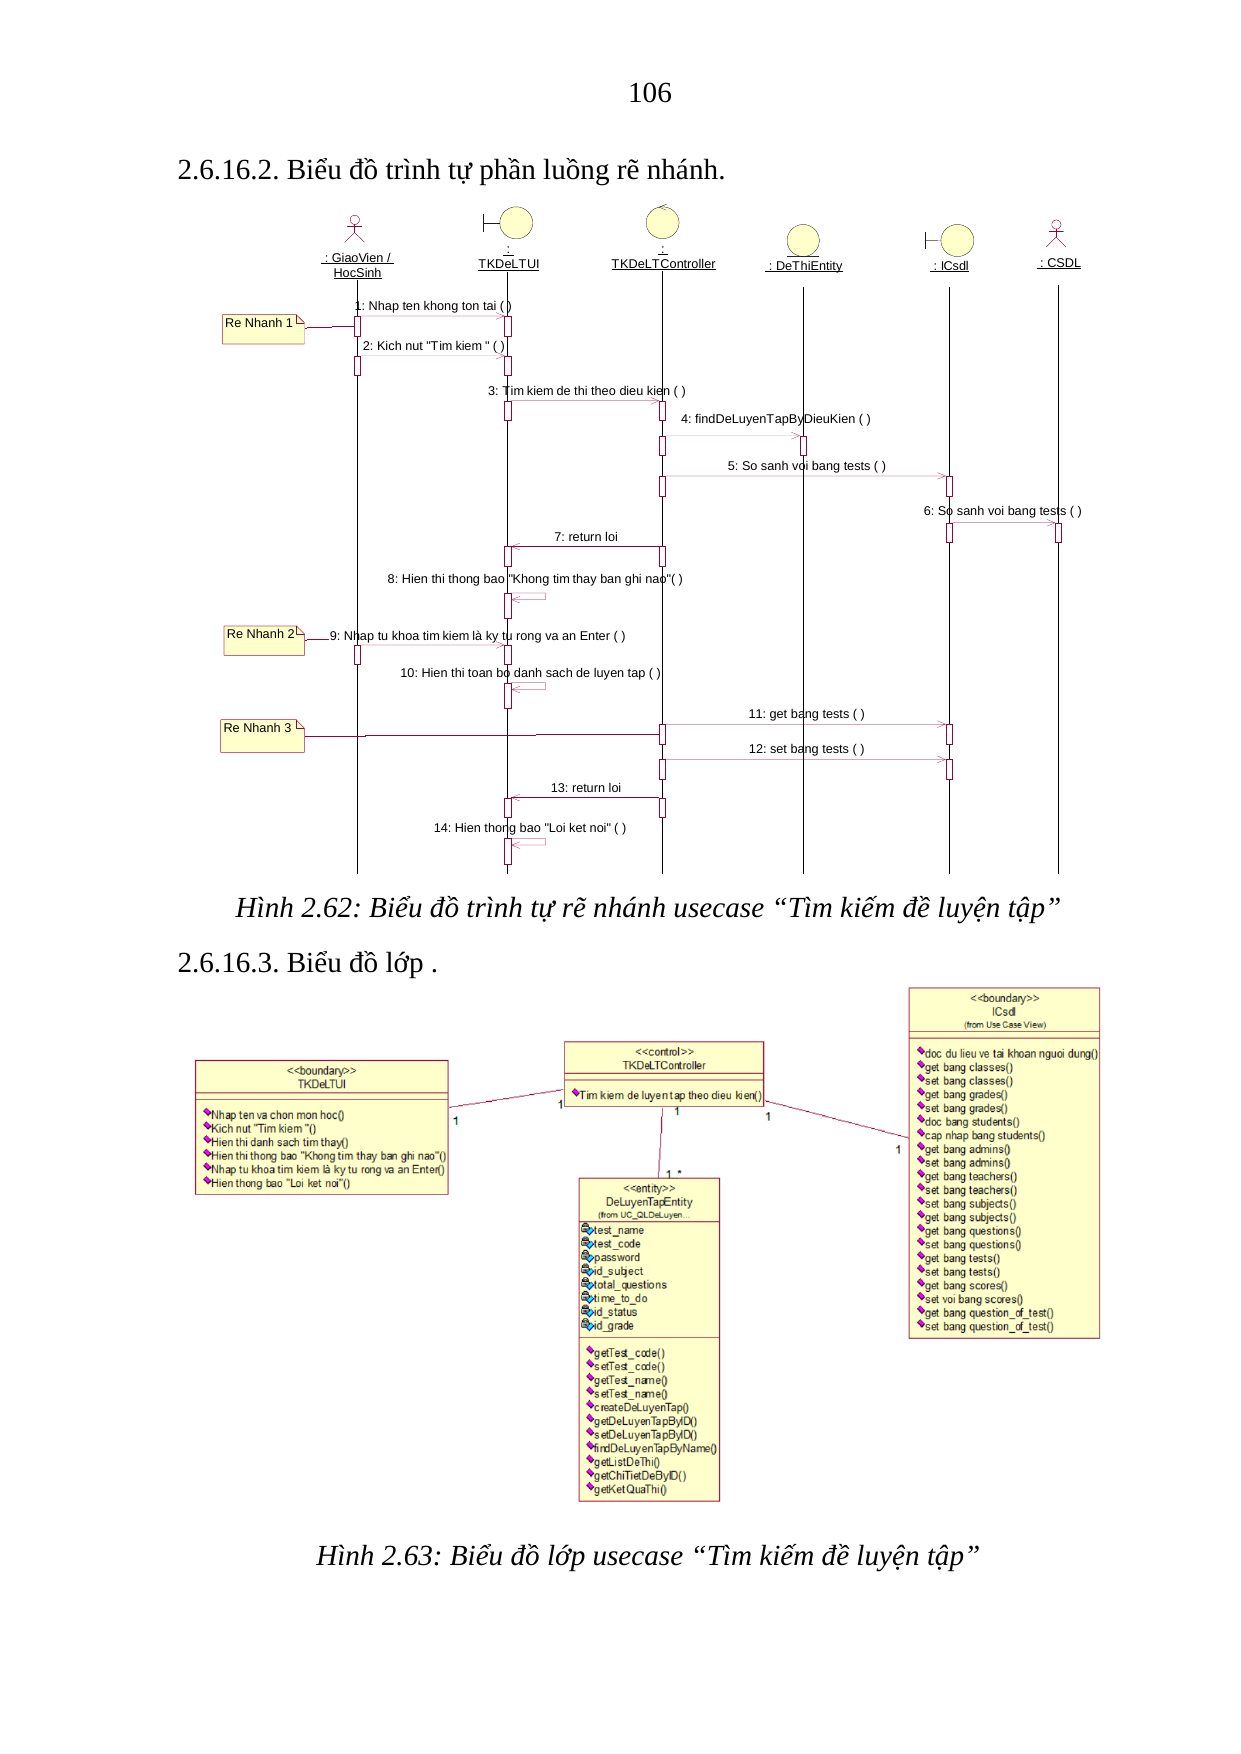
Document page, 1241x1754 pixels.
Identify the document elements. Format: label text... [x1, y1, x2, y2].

subtitle 2.6.16.2. Biểu đồ trình tự phần luồng rẽ nhánh. [177, 152, 1122, 185]
subtitle 2.6.16.3. Biểu đồ lớp . [177, 945, 1122, 978]
picture [177, 981, 1123, 1522]
